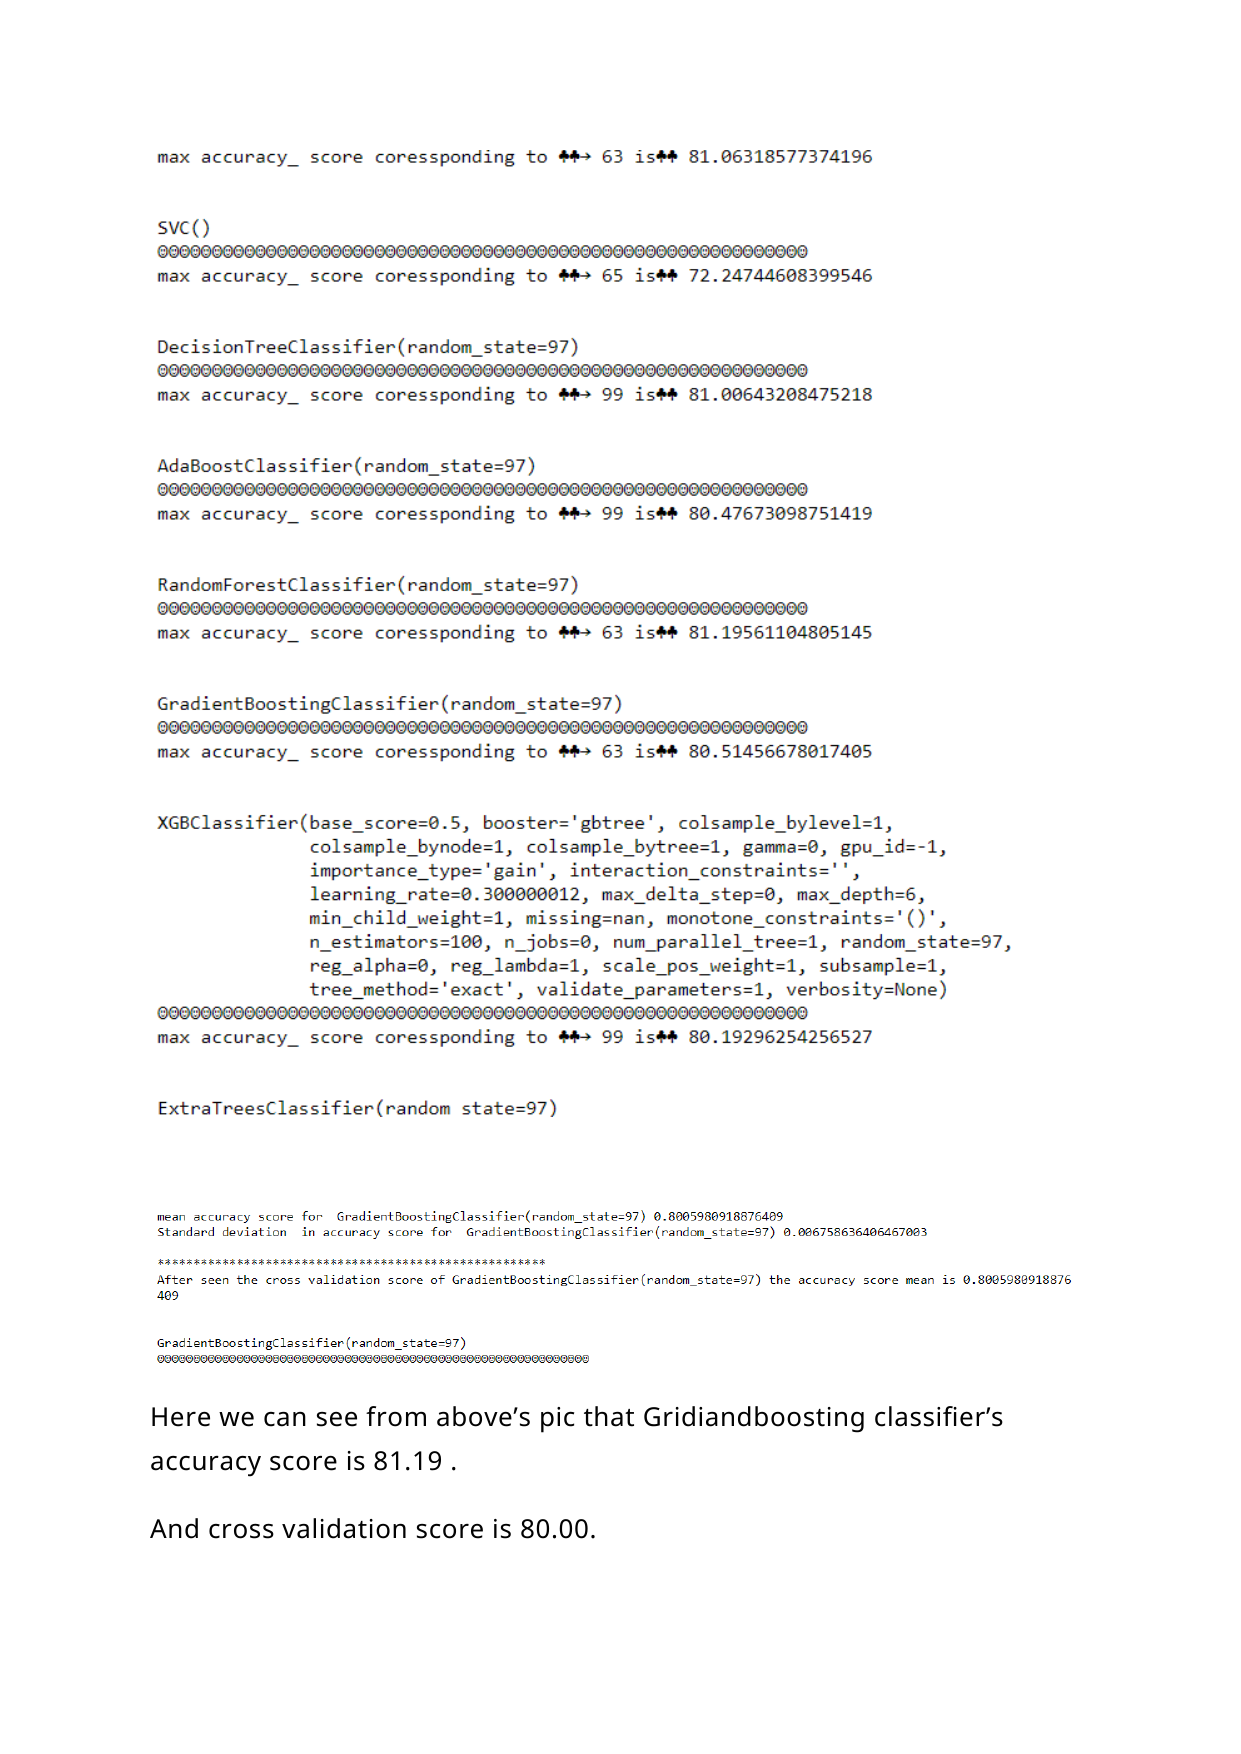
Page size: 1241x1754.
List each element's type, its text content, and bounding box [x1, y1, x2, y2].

picture [150, 150, 1046, 1117]
text Here we can see from above’s pic that Gridiandboosting classifier’s accuracy score is 81.19 . [150, 1390, 1090, 1478]
picture [150, 1210, 1091, 1366]
text And cross validation score is 80.00. [150, 1503, 1090, 1547]
